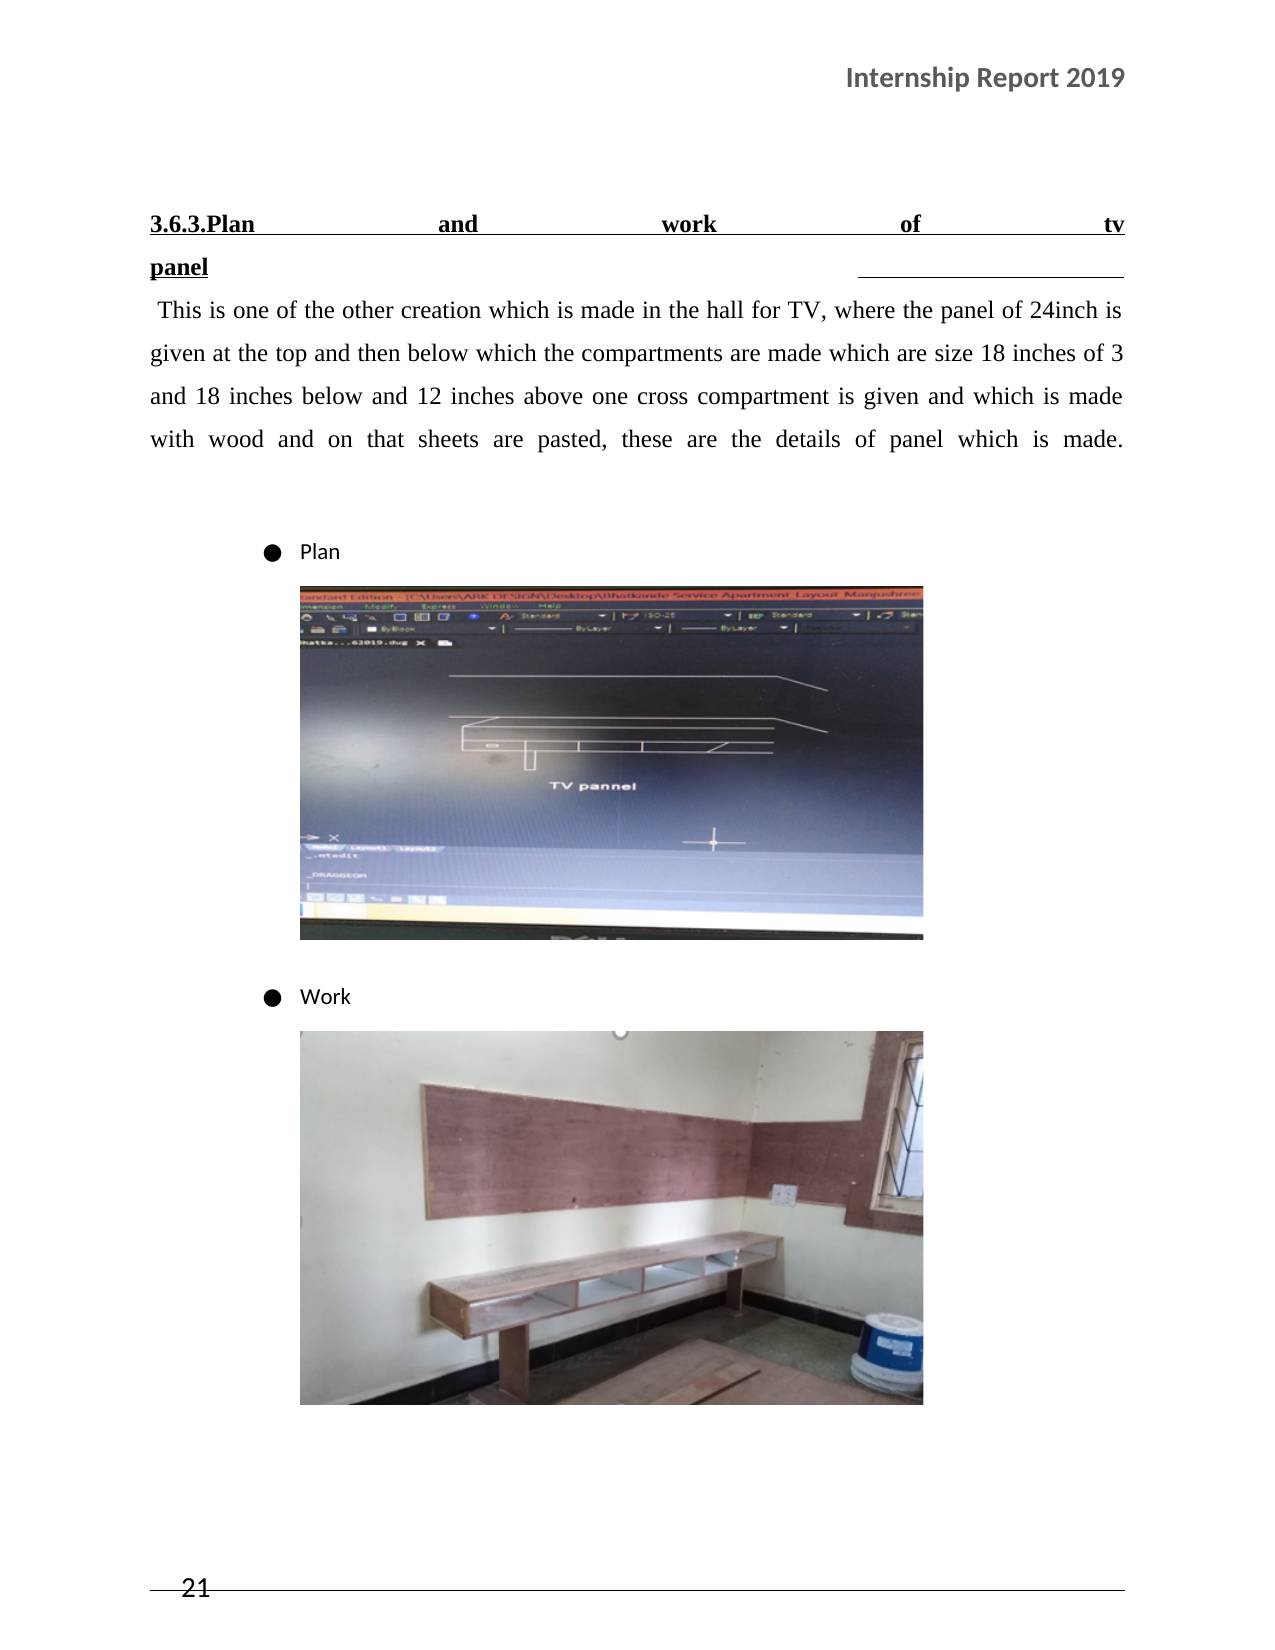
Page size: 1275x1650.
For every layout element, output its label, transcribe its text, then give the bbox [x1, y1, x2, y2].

picture [300, 1031, 924, 1405]
picture [300, 586, 924, 940]
text 3.6.3.Plan and work of tv panel…………………………………………………………………… This is one of the other creation which is made in the hall for TV, where the panel of 24inch is given at the top and then below which the compartments are made which are size 18 inches of 3 and 18 inches below and 12 inches above one cross compartment is given and which is made with wood and on that sheets are pasted, these are the details of panel which is made. [150, 235, 1125, 495]
